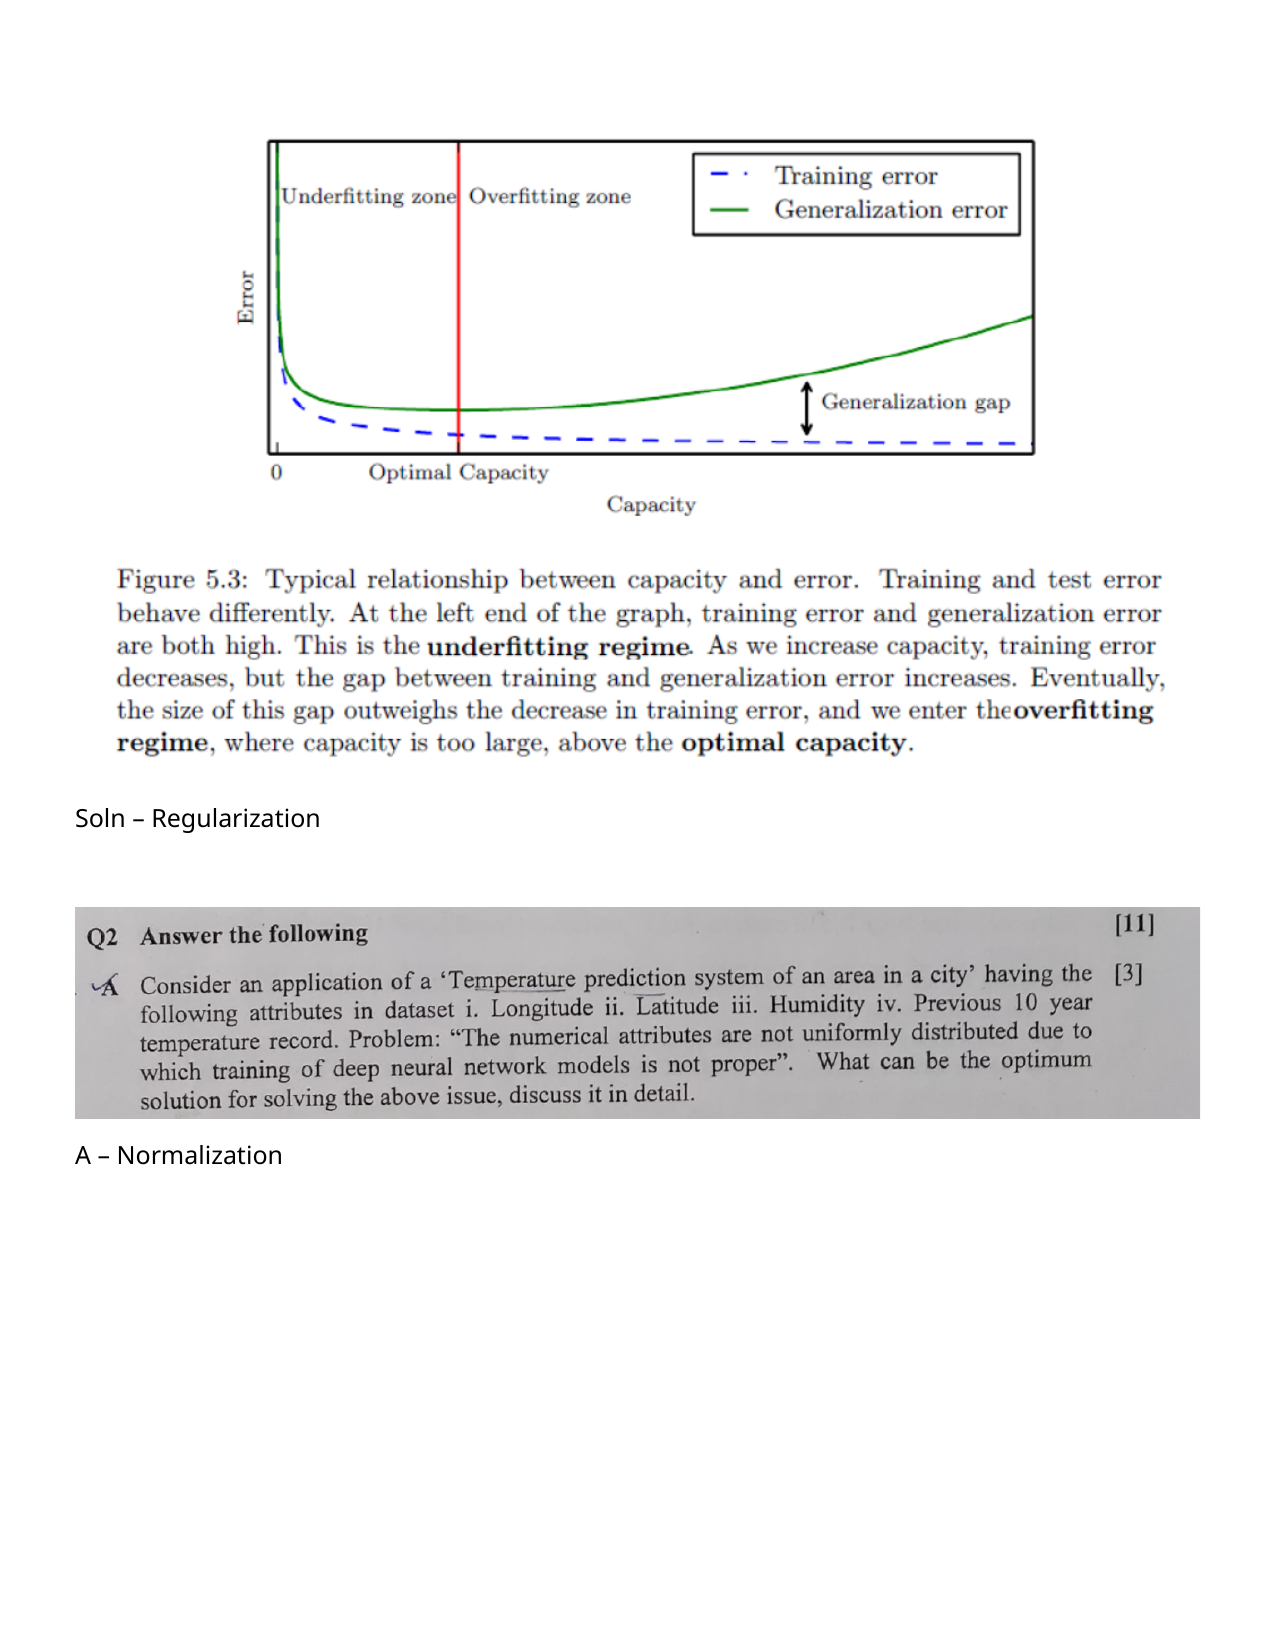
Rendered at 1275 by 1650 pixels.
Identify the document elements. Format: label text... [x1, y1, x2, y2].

text Soln – Regularization [75, 800, 1200, 834]
picture [75, 907, 1200, 1119]
picture [75, 75, 1200, 782]
text A – Normalization [75, 1138, 1200, 1172]
